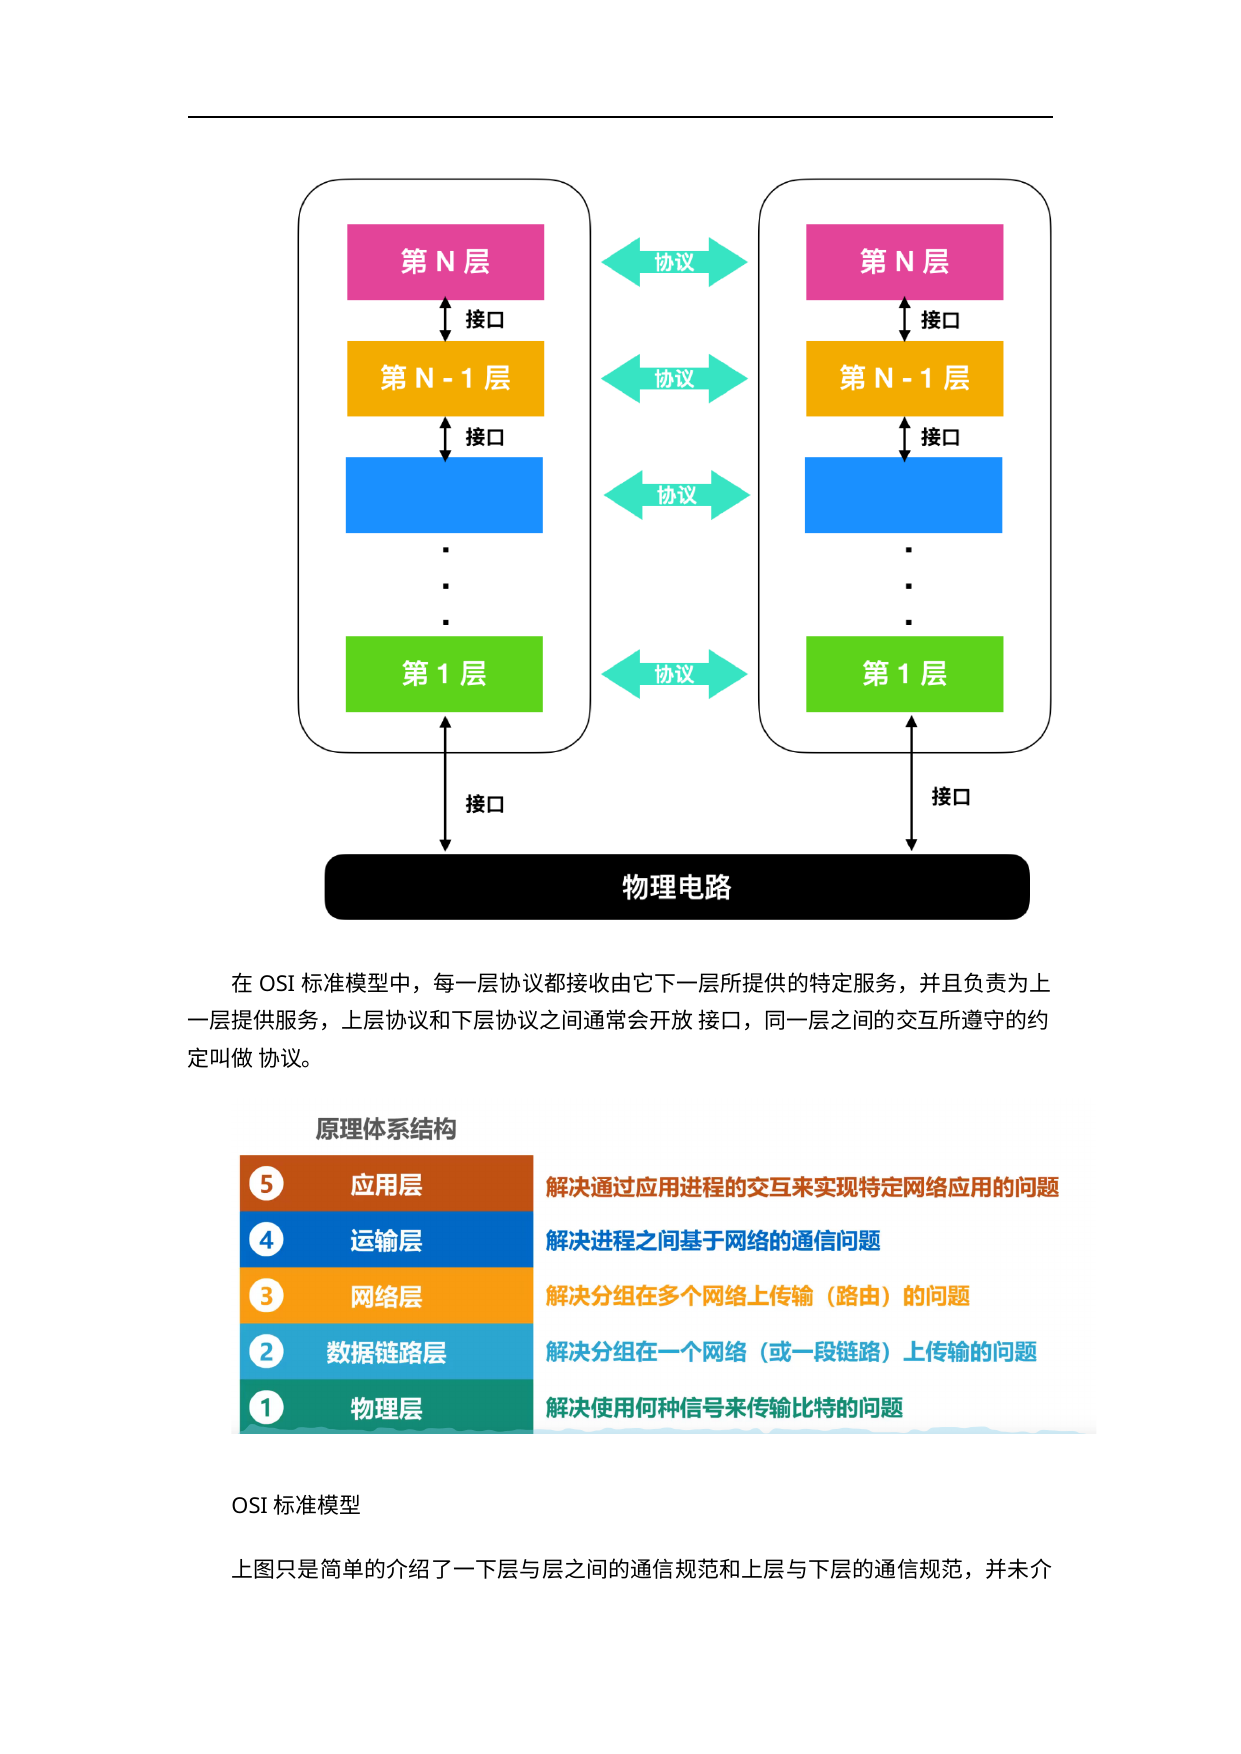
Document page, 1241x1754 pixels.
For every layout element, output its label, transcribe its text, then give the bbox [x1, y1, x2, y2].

subtitle OSI 标准模型 [187, 1487, 1053, 1520]
picture [231, 1098, 1097, 1434]
picture [231, 160, 1097, 939]
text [187, 1552, 1053, 1584]
text 在 OSI 标准模型中，每一层协议都接收由它下一层所提供的特定服务，并且负责为上一层提供服务，上层协议和下层协议之间通常会开放 接口，同一层之间的交互所遵守的约定叫做 协议。 [187, 966, 1053, 1073]
